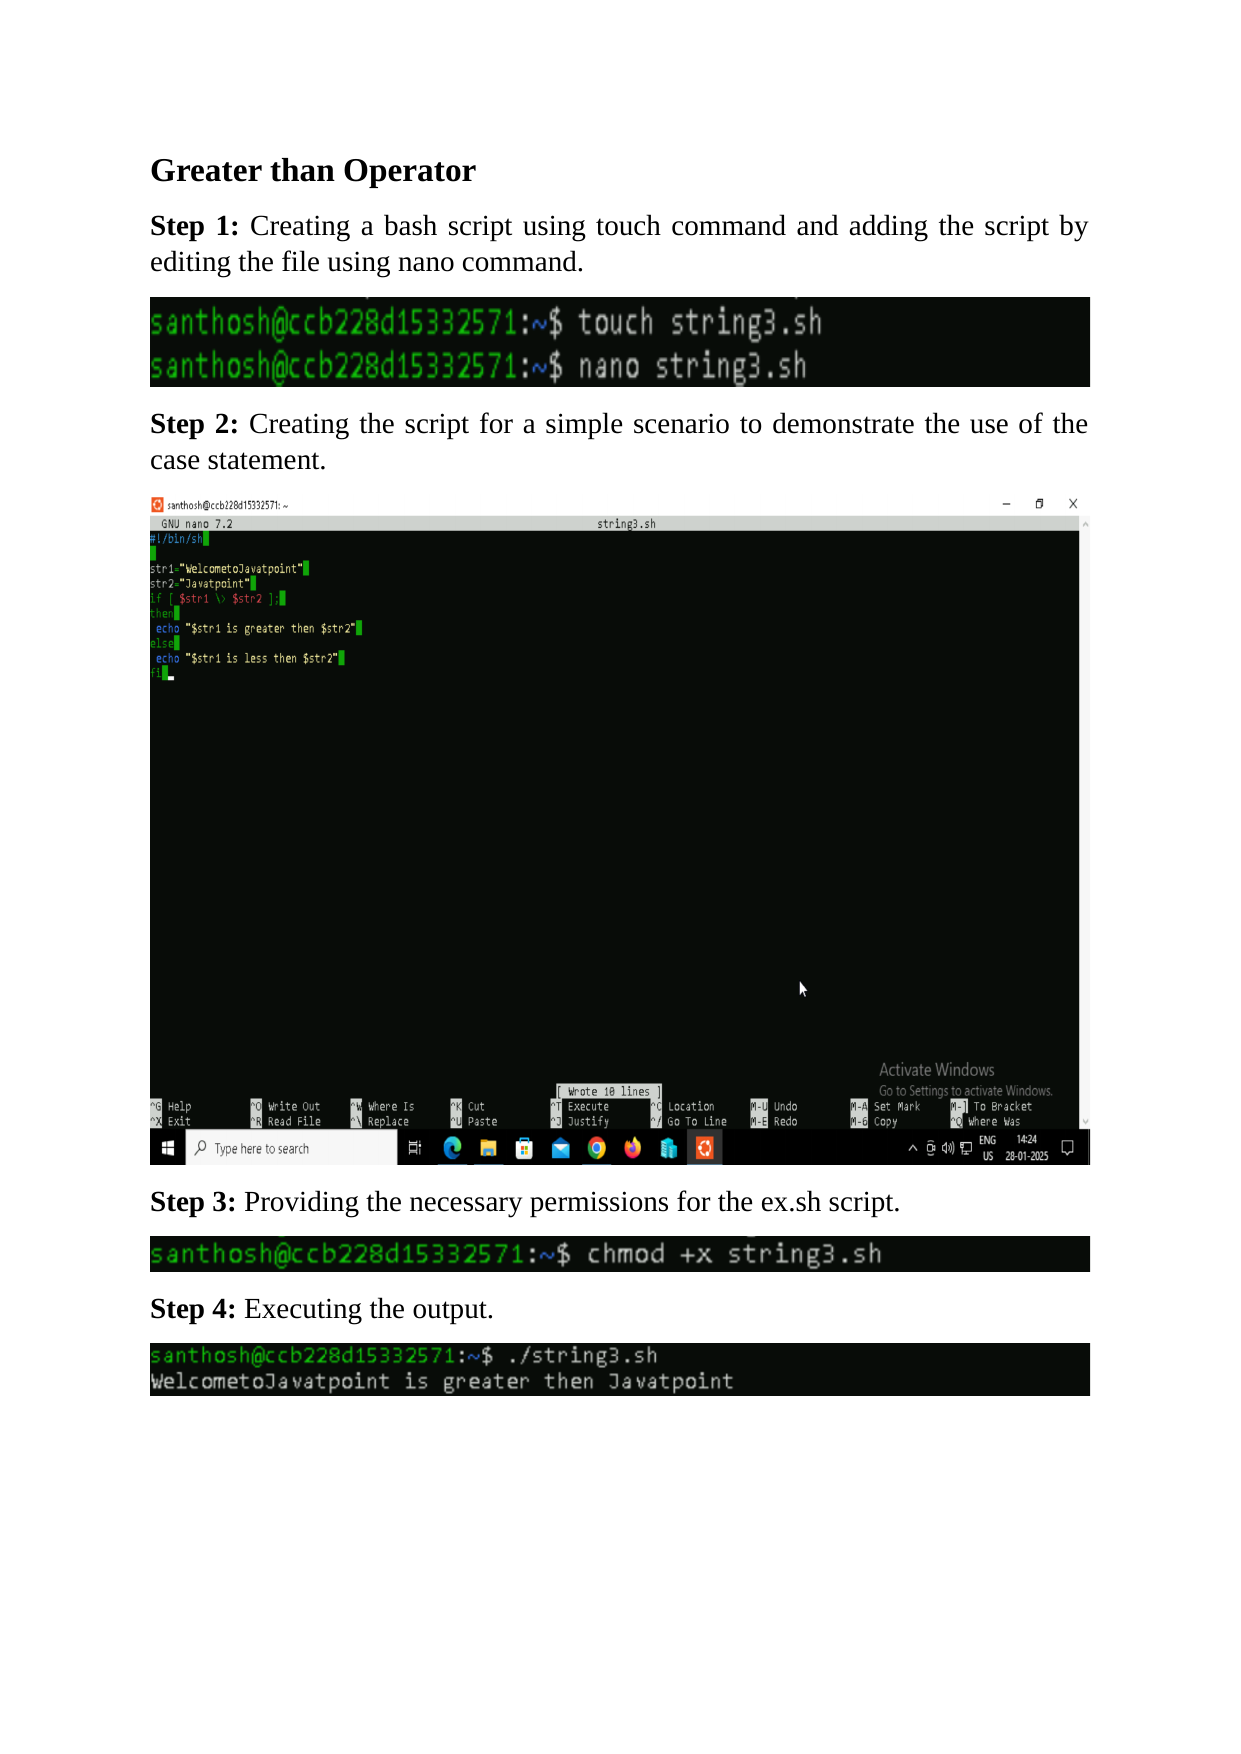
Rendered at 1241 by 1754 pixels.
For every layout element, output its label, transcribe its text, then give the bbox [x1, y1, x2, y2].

text Step 4: Executing the output. [150, 1291, 1090, 1324]
picture [150, 1343, 1091, 1396]
text Step 3: Providing the necessary permissions for the ex.sh script. [150, 1184, 1090, 1217]
text Step 1: Creating a bash script using touch command and adding the script by editing the file using nano command. [150, 208, 1090, 278]
text Greater than Operator [150, 150, 1090, 188]
picture [150, 494, 1091, 1165]
text Step 2: Creating the script for a simple scenario to demonstrate the use of the case statement. [150, 406, 1090, 475]
picture [150, 1236, 1091, 1272]
picture [150, 297, 1091, 387]
